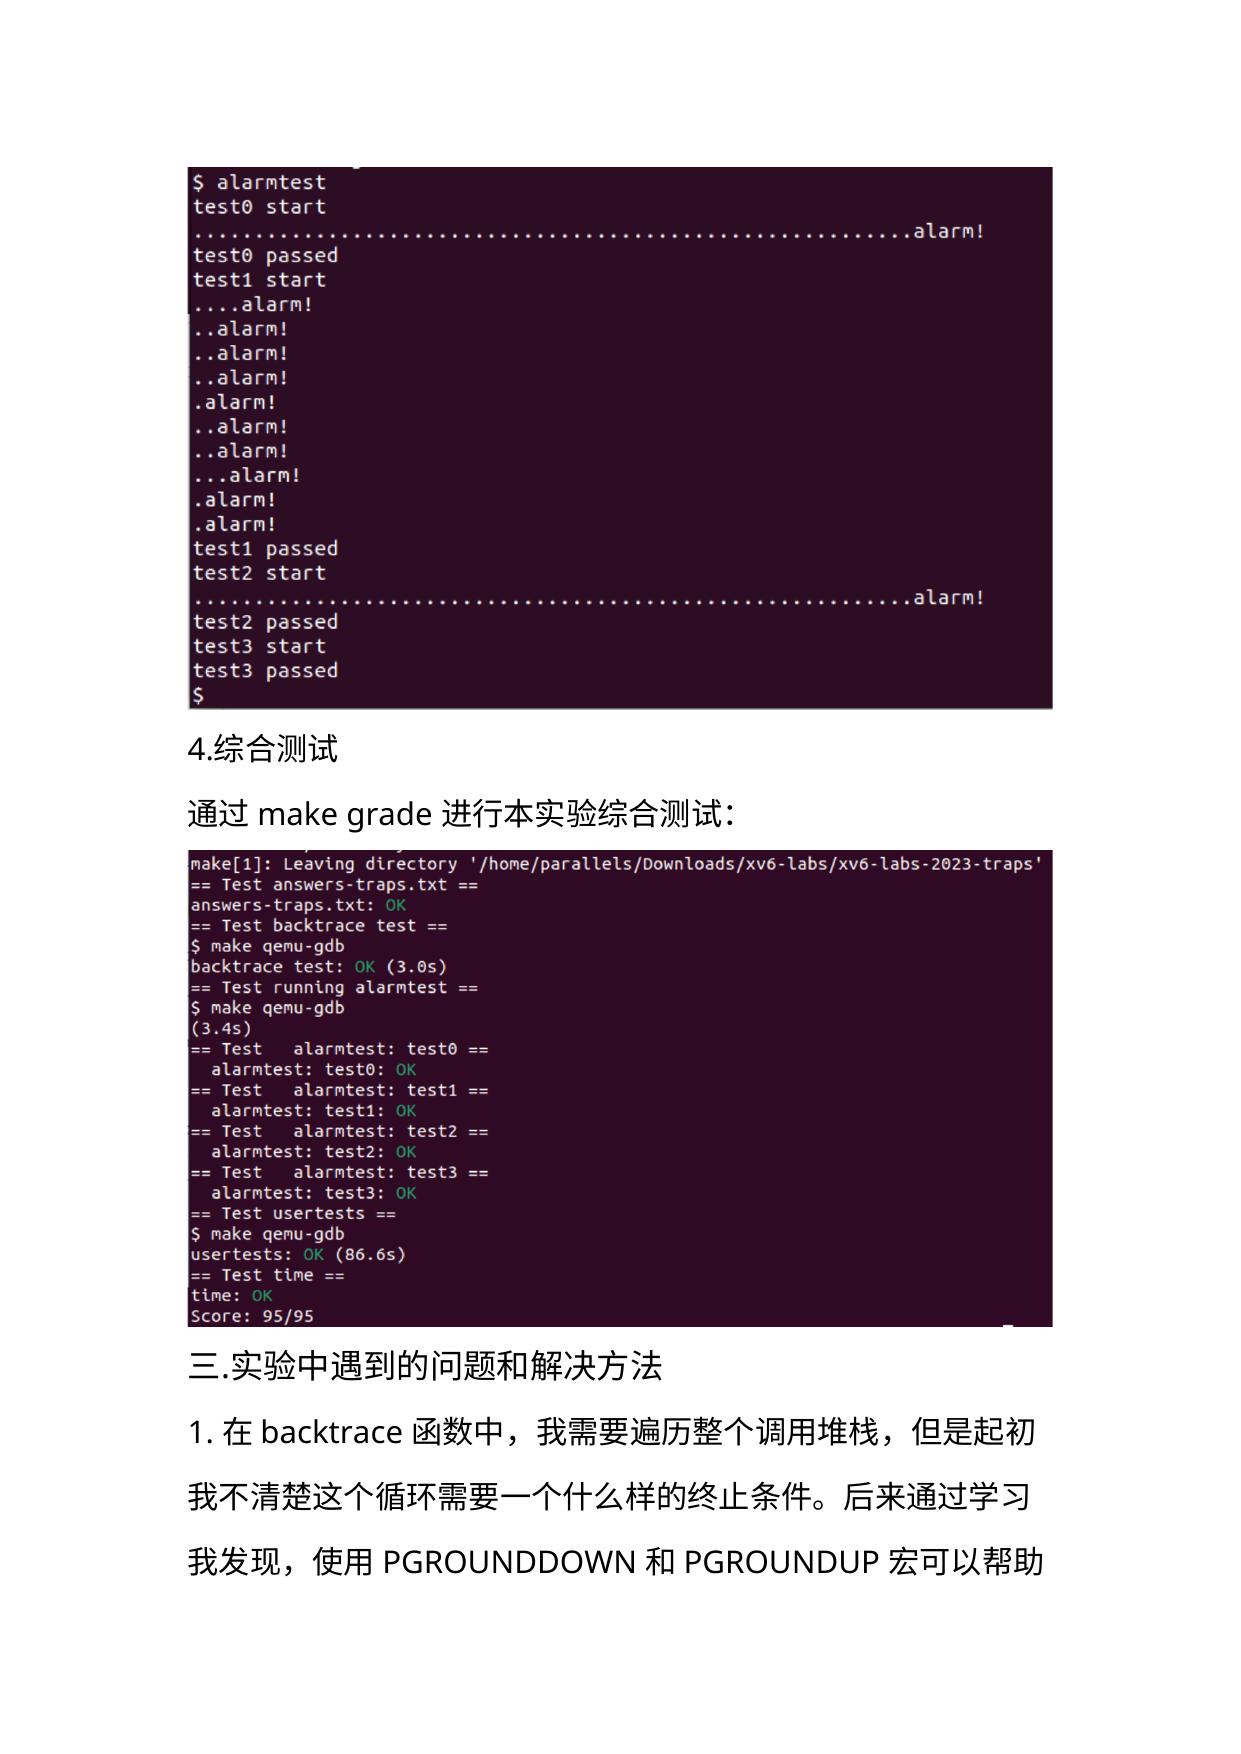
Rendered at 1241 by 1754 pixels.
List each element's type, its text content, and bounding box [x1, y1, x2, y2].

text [187, 1397, 1053, 1592]
picture [187, 850, 1053, 1327]
picture [187, 167, 1053, 710]
text 三.实验中遇到的问题和解决方法 [187, 1332, 1053, 1397]
text 4.综合测试 [187, 714, 1053, 779]
text 通过 make grade 进行本实验综合测试： [187, 779, 1053, 844]
